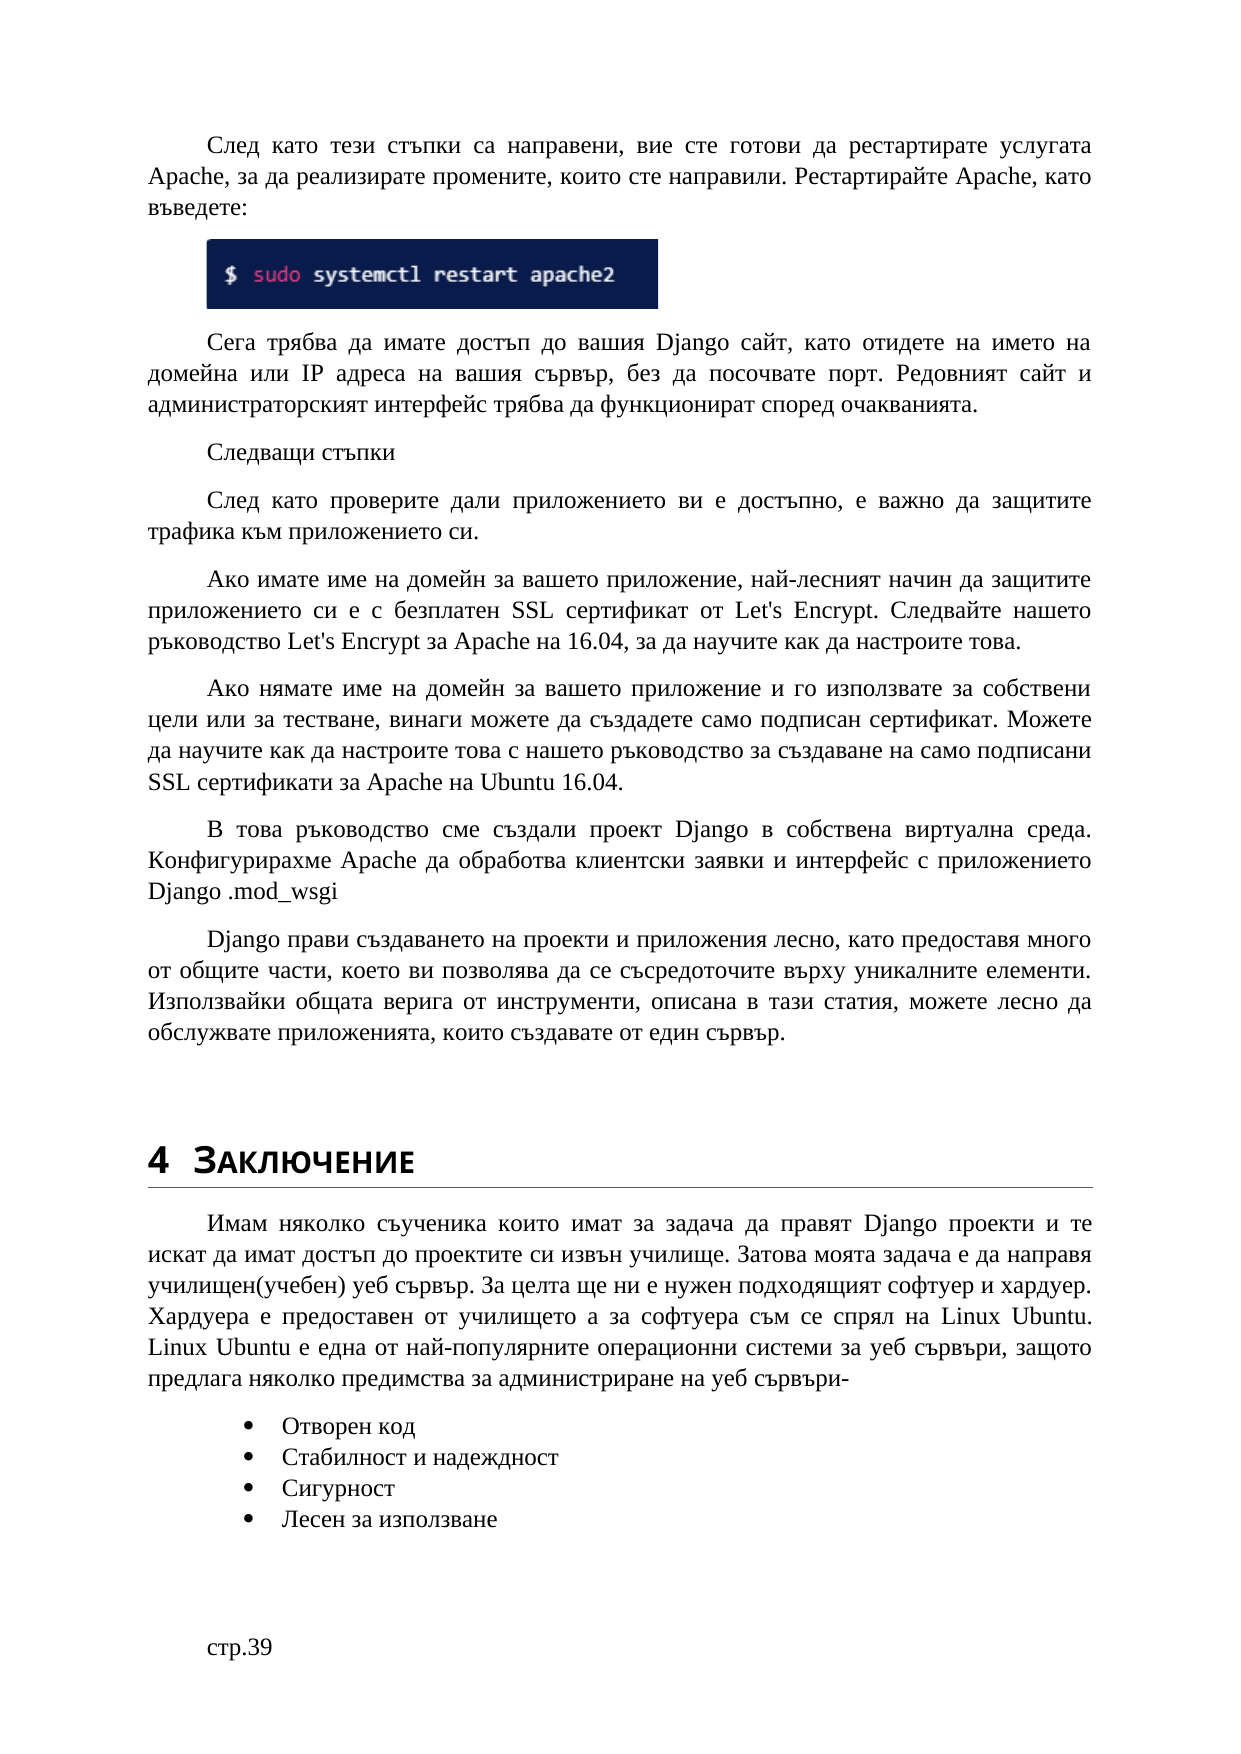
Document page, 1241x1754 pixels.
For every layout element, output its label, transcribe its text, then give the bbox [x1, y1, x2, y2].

text Ако нямате име на домейн за вашето приложение и го използвате за собствени цели или за тестване, винаги можете да създадете само подписан сертификат. Можете да научите как да настроите това с нашето ръководство за създаване на само подписани SSL сертификати за Apache на Ubuntu 16.04. [148, 673, 1093, 795]
text Имам няколко съученика които имат за задача да правят Django проекти и те искат да имат достъп до проектите си извън училище. Затова моята задача е да направя училищен(учебен) уеб сървър. За целта ще ни е нужен подходящият софтуер и хардуер. Хардуера е предоставен от училището а за софтуера съм се спрял на Linux Ubuntu. Linux Ubuntu е една от най-популярните операционни системи за уеб сървъри, защото предлага няколко предимства за администриране на уеб сървъри- [148, 1208, 1093, 1392]
list Сигурност [244, 1473, 1093, 1502]
text Сега трябва да имате достъп до вашия Django сайт, като отидете на името на домейна или IP адреса на вашия сървър, без да посочвате порт. Редовният сайт и администраторският интерфейс трябва да функционират според очакванията. [148, 327, 1093, 418]
text Ако имате име на домейн за вашето приложение, най-лесният начин да защитите приложението си е с безплатен SSL сертификат от Let's Encrypt. Следвайте нашето ръководство Let's Encrypt за Apache на 16.04, за да научите как да настроите това. [148, 564, 1093, 654]
text Django прави създаването на проекти и приложения лесно, като предоставя много от общите части, което ви позволява да се съсредоточите върху уникалните елементи. Използвайки общата верига от инструменти, описана в тази статия, можете лесно да обслужвате приложенията, които създавате от един сървър. [148, 924, 1093, 1046]
list Отворен код [244, 1411, 1093, 1440]
text След като тези стъпки са направени, вие сте готови да рестартирате услугата Apache, за да реализирате промените, които сте направили. Рестартирайте Apache, като въведете: [148, 130, 1093, 221]
picture [206, 239, 659, 309]
text В това ръководство сме създали проект Django в собствена виртуална среда. Конфигурирахме Apache да обработва клиентски заявки и интерфейс с приложението Django .mod_wsgi [148, 814, 1093, 905]
subtitle Заключение [148, 1133, 1093, 1187]
list Стабилност и надеждност [244, 1442, 1093, 1471]
text След като проверите дали приложението ви е достъпно, е важно да защитите трафика към приложението си. [148, 485, 1093, 545]
list Лесен за използване [244, 1504, 1093, 1533]
text Следващи стъпки [148, 437, 1093, 466]
